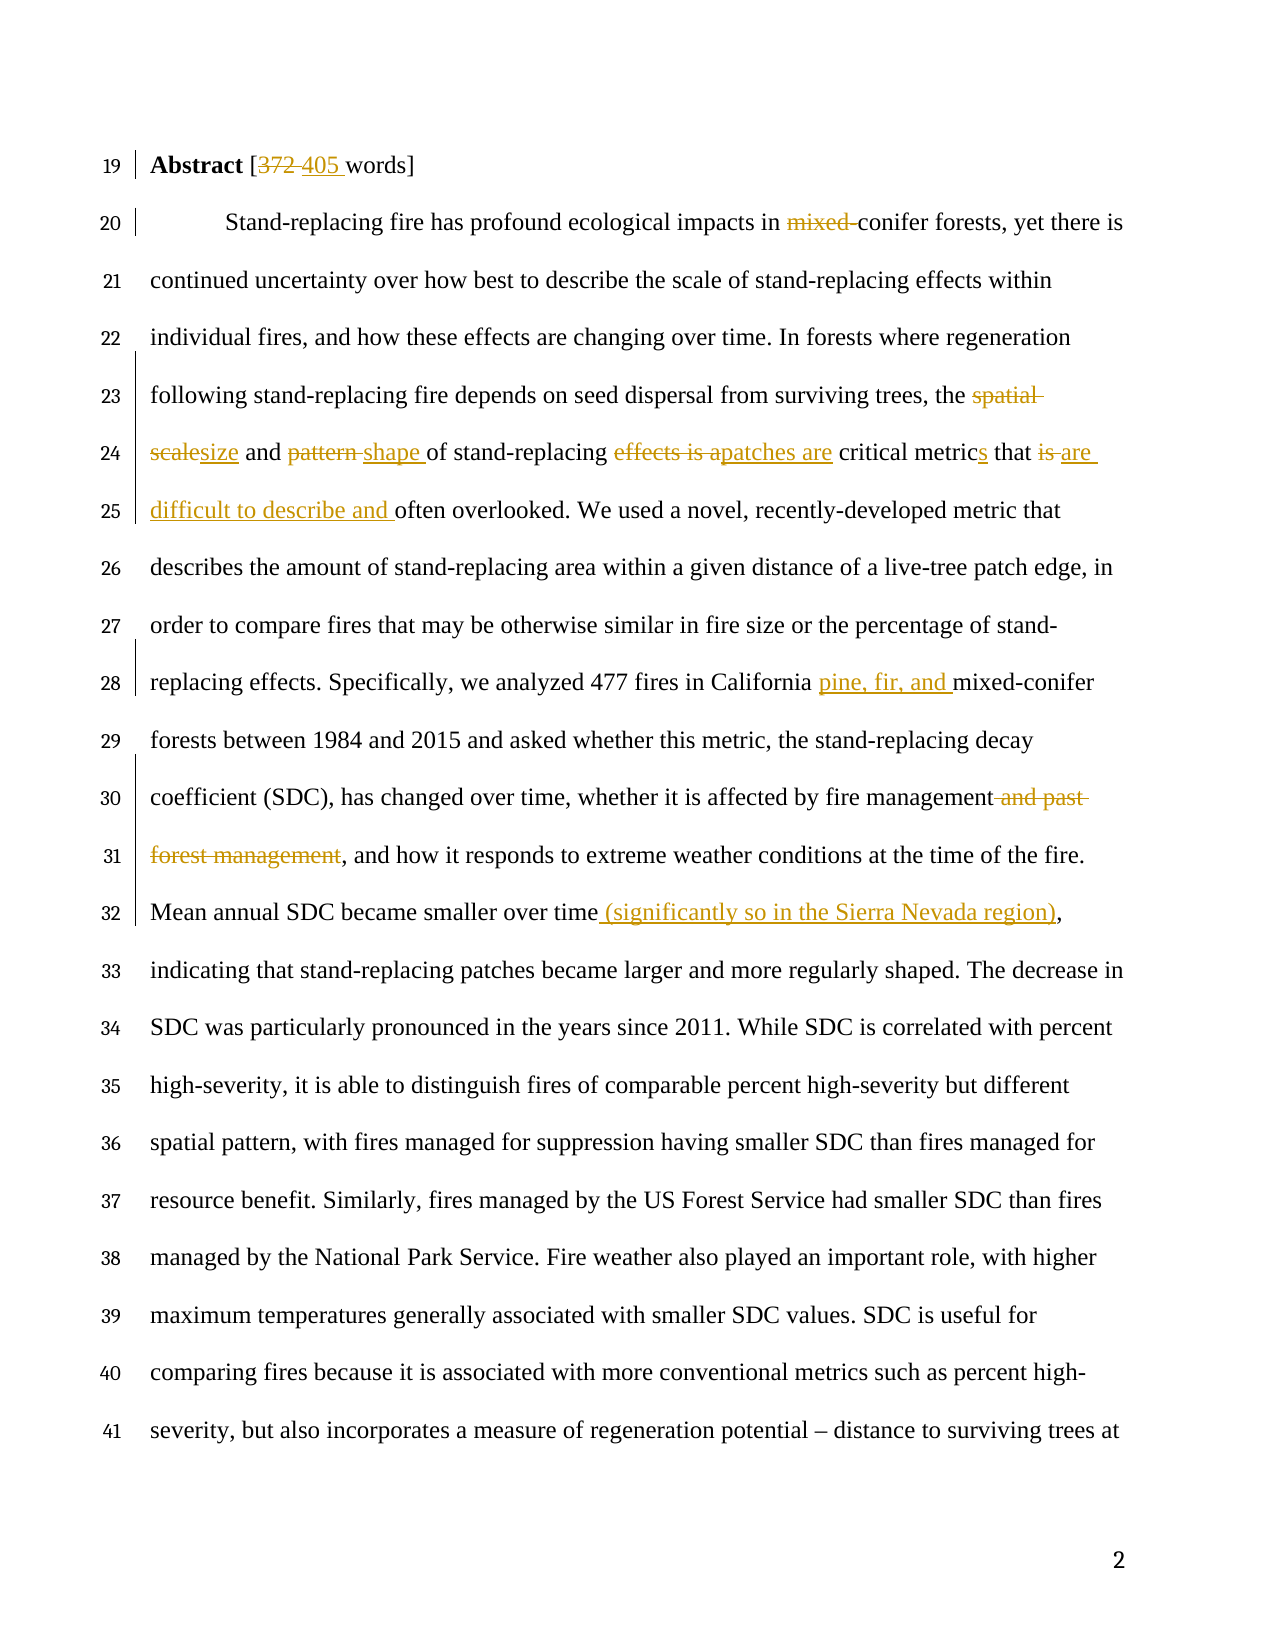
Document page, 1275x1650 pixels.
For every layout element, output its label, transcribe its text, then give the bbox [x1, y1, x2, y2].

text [150, 207, 1125, 1444]
text Abstract [words] [150, 150, 1125, 179]
